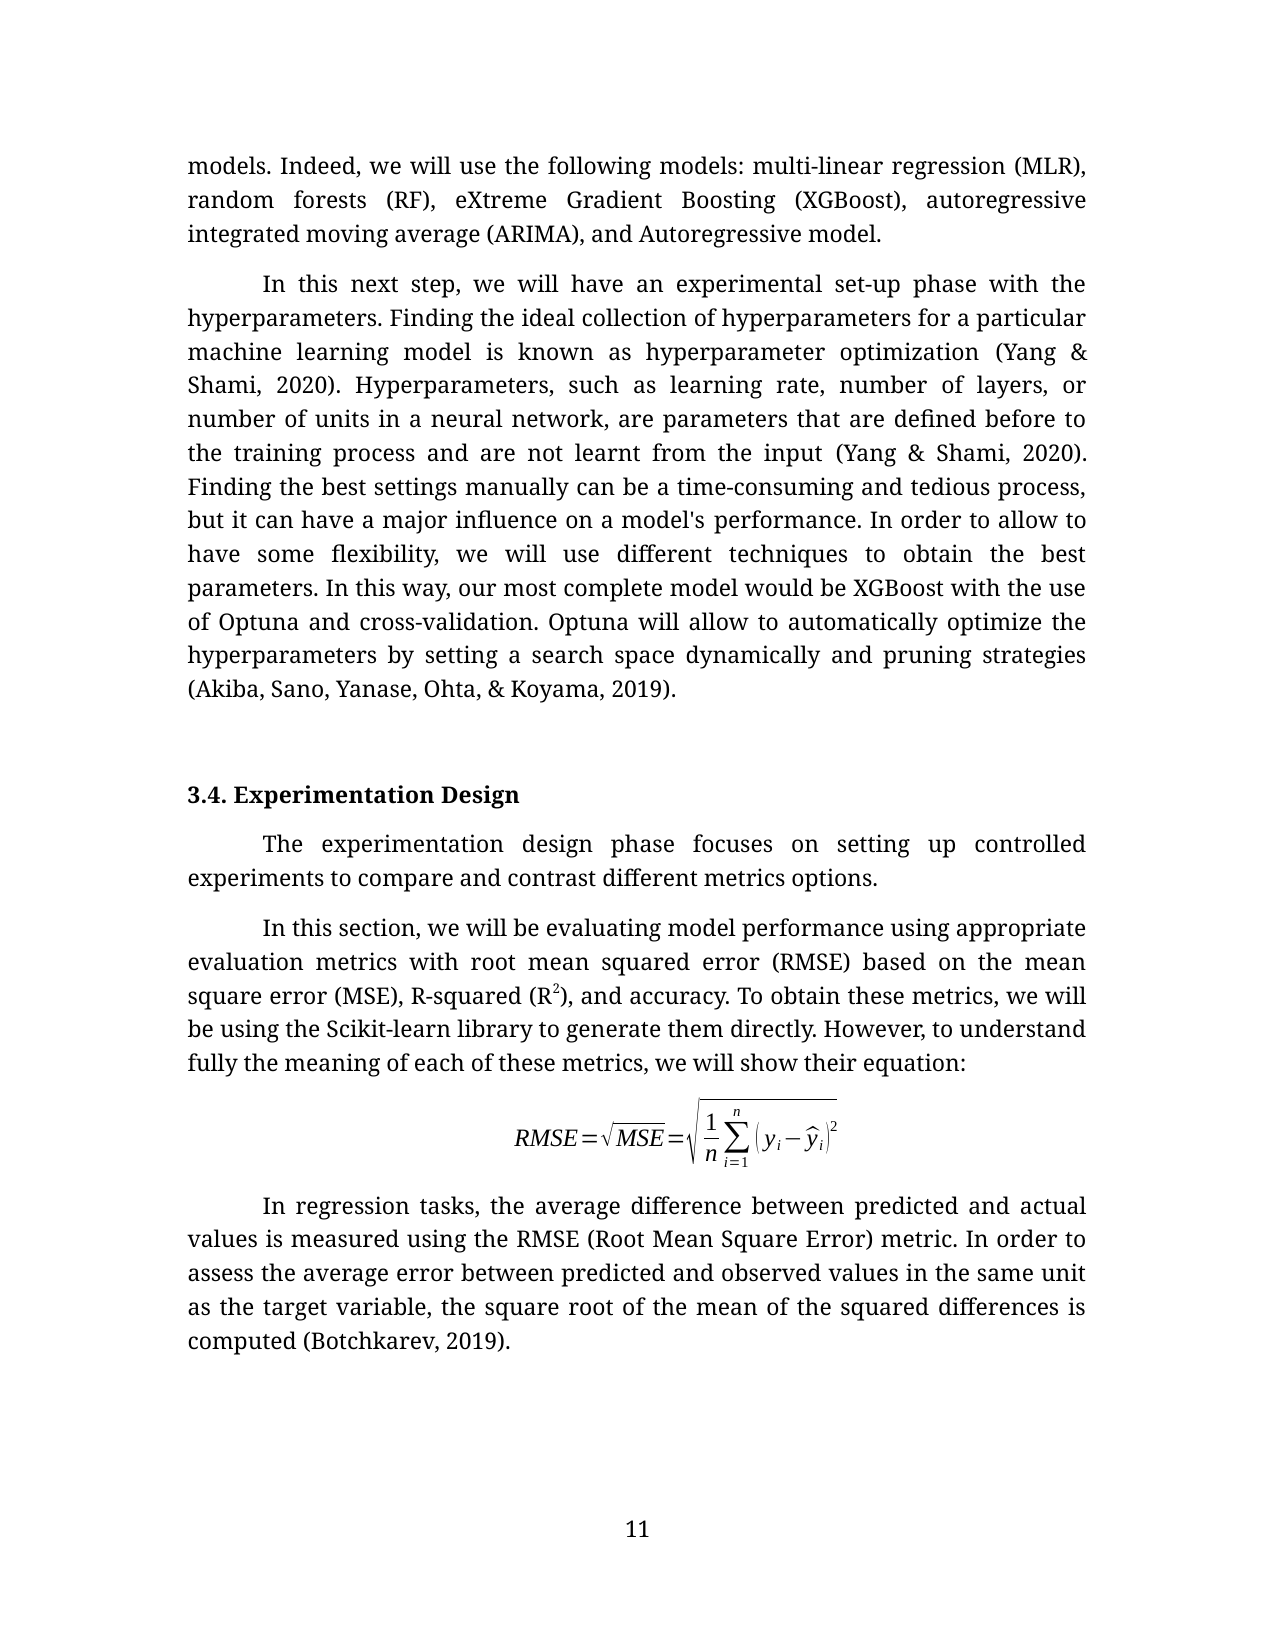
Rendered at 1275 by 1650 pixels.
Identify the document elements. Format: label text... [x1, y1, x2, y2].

text The experimentation design phase focuses on setting up controlled experiments to compare and contrast different metrics options. [187, 828, 1087, 893]
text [187, 150, 1087, 249]
text In this section, we will be evaluating model performance using appropriate evaluation metrics with root mean squared error (RMSE) based on the mean square error (MSE), R-squared (R2), and accuracy. To obtain these metrics, we will be using the Scikit-learn library to generate them directly. However, to understand fully the meaning of each of these metrics, we will show their equation: [187, 912, 1087, 1078]
subtitle 3.4. Experimentation Design [187, 775, 1087, 810]
text In this next step, we will have an experimental set-up phase with the hyperparameters. Finding the ideal collection of hyperparameters for a particular machine learning model is known as hyperparameter optimization . Hyperparameters, such as learning rate, number of layers, or number of units in a neural network, are parameters that are defined before to the training process and are not learnt from the input . Finding the best settings manually can be a time-consuming and tedious process, but it can have a major influence on a model's performance. In order to allow to have some flexibility, we will use different techniques to obtain the best parameters. In this way, our most complete model would be XGBoost with the use of Optuna and cross-validation. Optuna will allow to automatically optimize the hyperparameters by setting a search space dynamically and pruning strategies . [187, 268, 1087, 704]
text In regression tasks, the average difference between predicted and actual values is measured using the RMSE (Root Mean Square Error) metric. In order to assess the average error between predicted and observed values in the same unit as the target variable, the square root of the mean of the squared differences is computed . [187, 1190, 1087, 1356]
